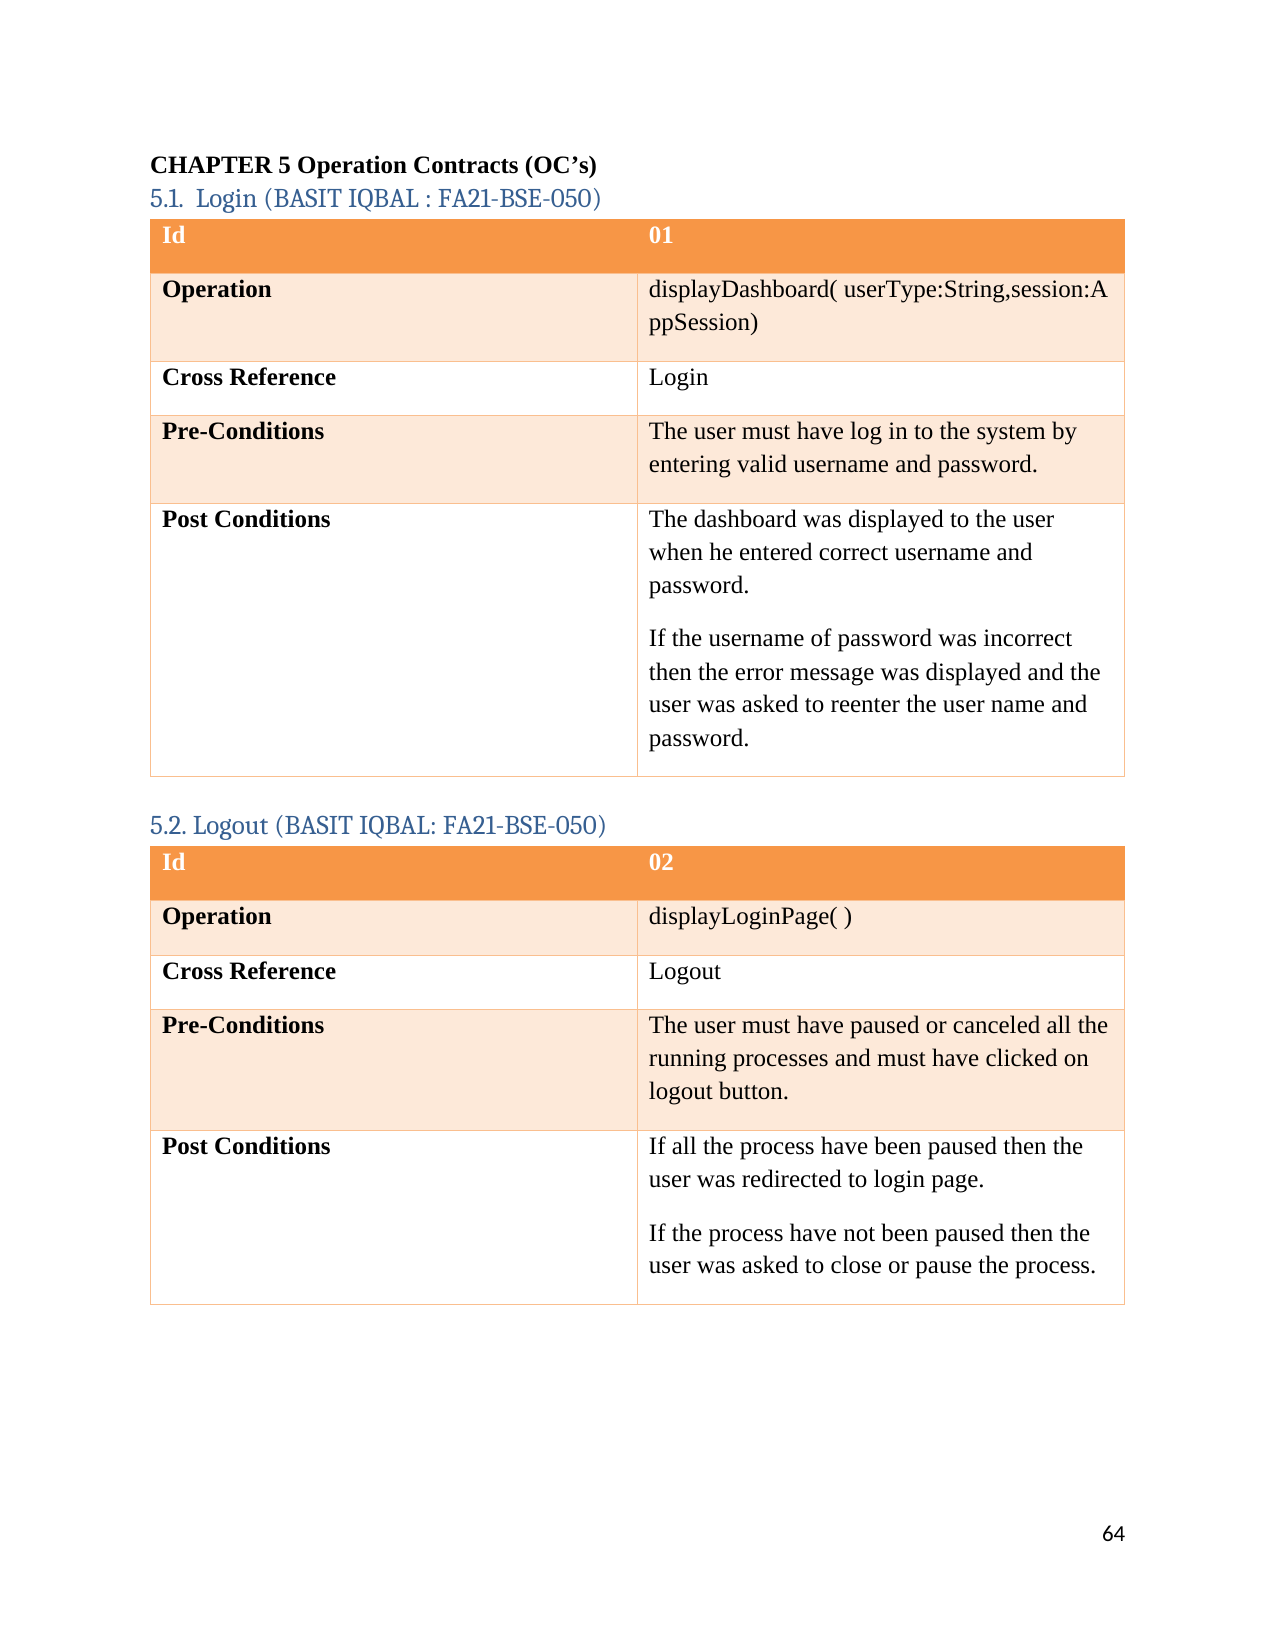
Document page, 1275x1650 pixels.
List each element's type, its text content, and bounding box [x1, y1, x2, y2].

subtitle 5.1. Login (BASIT IQBAL : FA21-BSE-050) [150, 183, 1125, 214]
table_cell Post Conditions [151, 504, 637, 776]
table_header 01 [638, 220, 1124, 273]
table_cell If all the process have been paused then the user was redirected to login page. If the process have not been paused then the user was asked to close or pause the process. [638, 1131, 1124, 1304]
table_header Id [151, 847, 637, 900]
table_cell Post Conditions [151, 1131, 637, 1304]
table_cell The user must have log in to the system by entering valid username and password. [638, 416, 1124, 503]
table_cell Operation [151, 901, 637, 955]
table_header 02 [638, 847, 1124, 900]
table_cell Login [638, 362, 1124, 415]
table_cell Pre-Conditions [151, 416, 637, 503]
table_cell Operation [151, 274, 637, 361]
table_cell Logout [638, 956, 1124, 1009]
table_cell Pre-Conditions [151, 1010, 637, 1130]
subtitle 5.2. Logout (BASIT IQBAL: FA21-BSE-050) [150, 810, 1125, 841]
table_cell Cross Reference [151, 956, 637, 1009]
subtitle CHAPTER 5 Operation Contracts (OC’s) [150, 150, 1125, 179]
table_cell displayDashboard( userType:String,session:AppSession) [638, 274, 1124, 361]
table_header Id [151, 220, 637, 273]
table_cell The user must have paused or canceled all the running processes and must have clicked on logout button. [638, 1010, 1124, 1130]
table_cell displayLoginPage( ) [638, 901, 1124, 955]
table_cell Cross Reference [151, 362, 637, 415]
table_cell The dashboard was displayed to the user when he entered correct username and password. If the username of password was incorrect then the error message was displayed and the user was asked to reenter the user name and password. [638, 504, 1124, 776]
